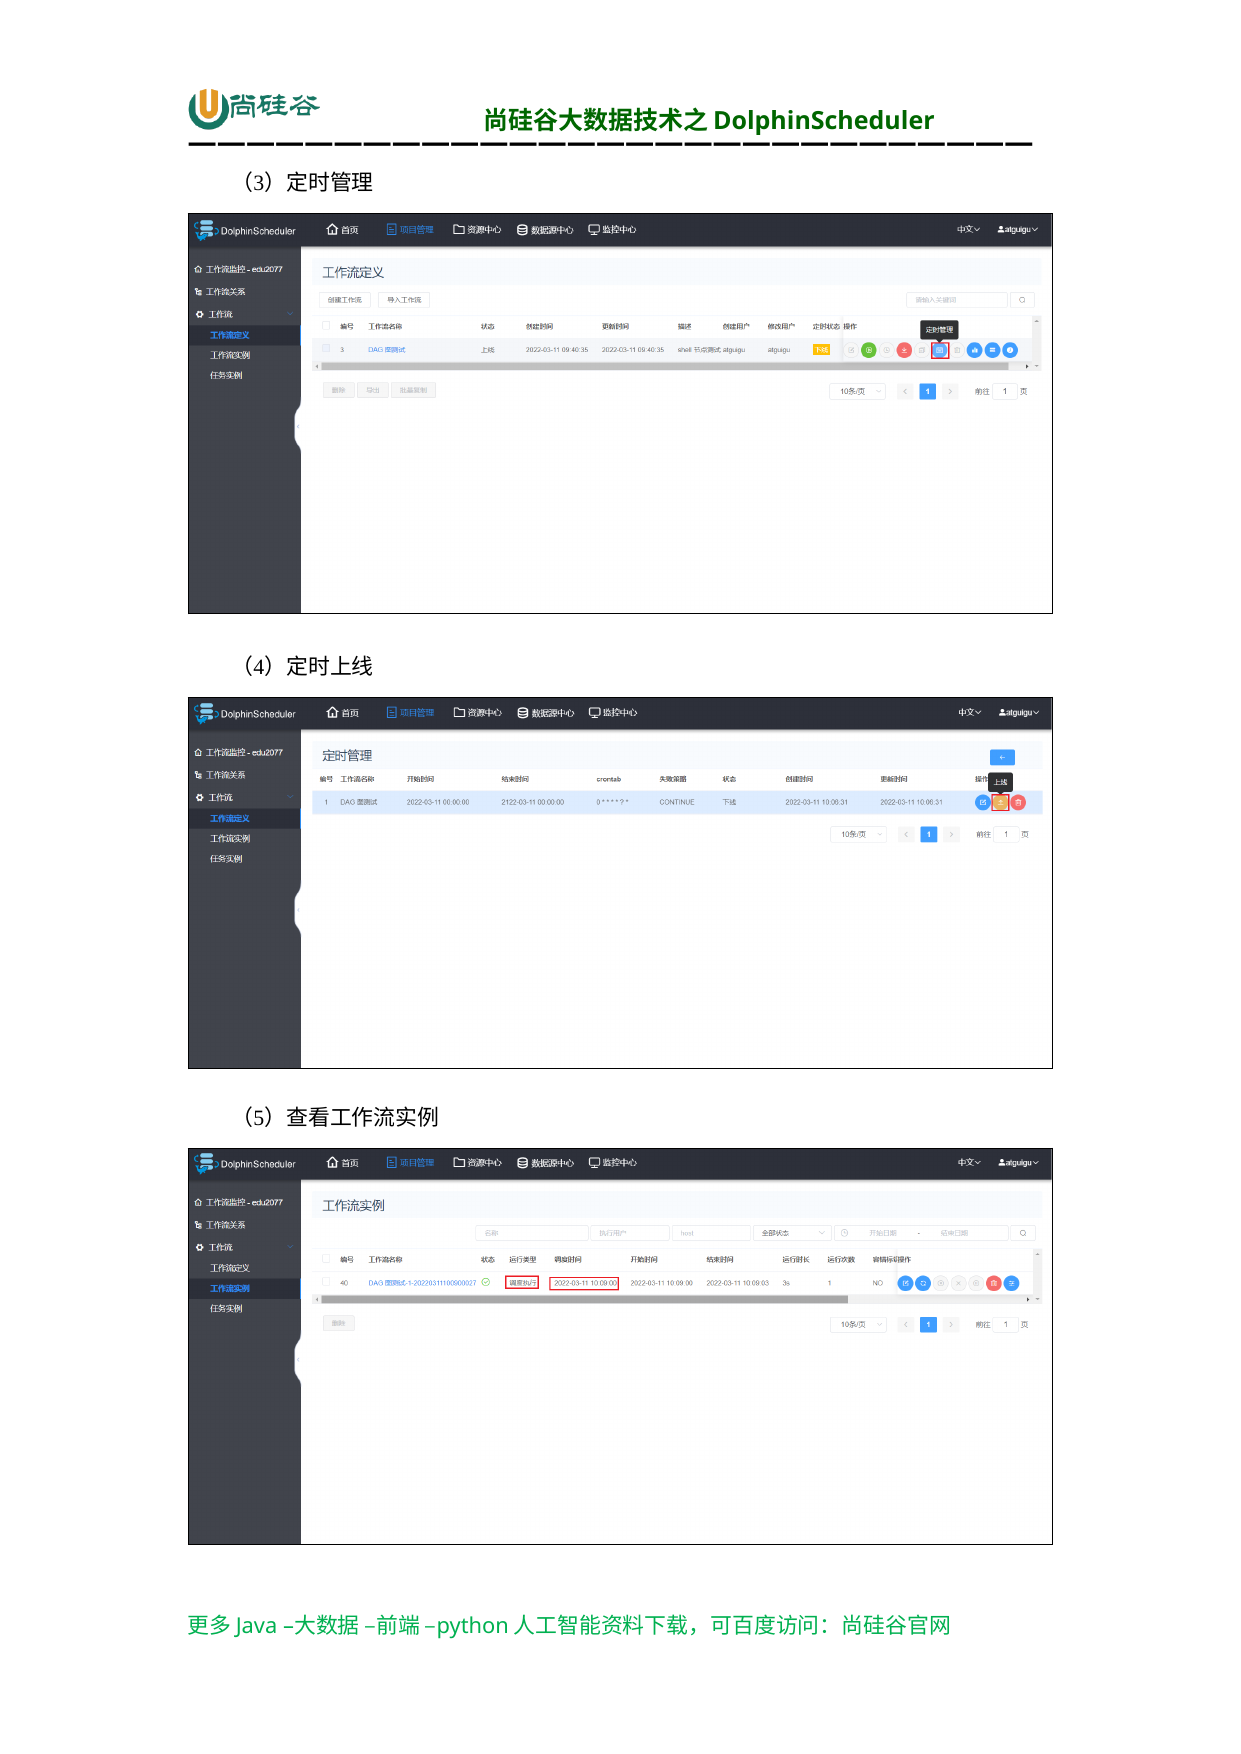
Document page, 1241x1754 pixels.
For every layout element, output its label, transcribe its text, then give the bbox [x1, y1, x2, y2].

text （4）定时上线 [187, 648, 1053, 681]
picture [189, 698, 1052, 1068]
picture [189, 1149, 1052, 1544]
picture [189, 214, 1052, 613]
text （5）查看工作流实例 [187, 1099, 1053, 1132]
picture [187, 88, 320, 130]
text （3）定时管理 [187, 165, 1053, 197]
